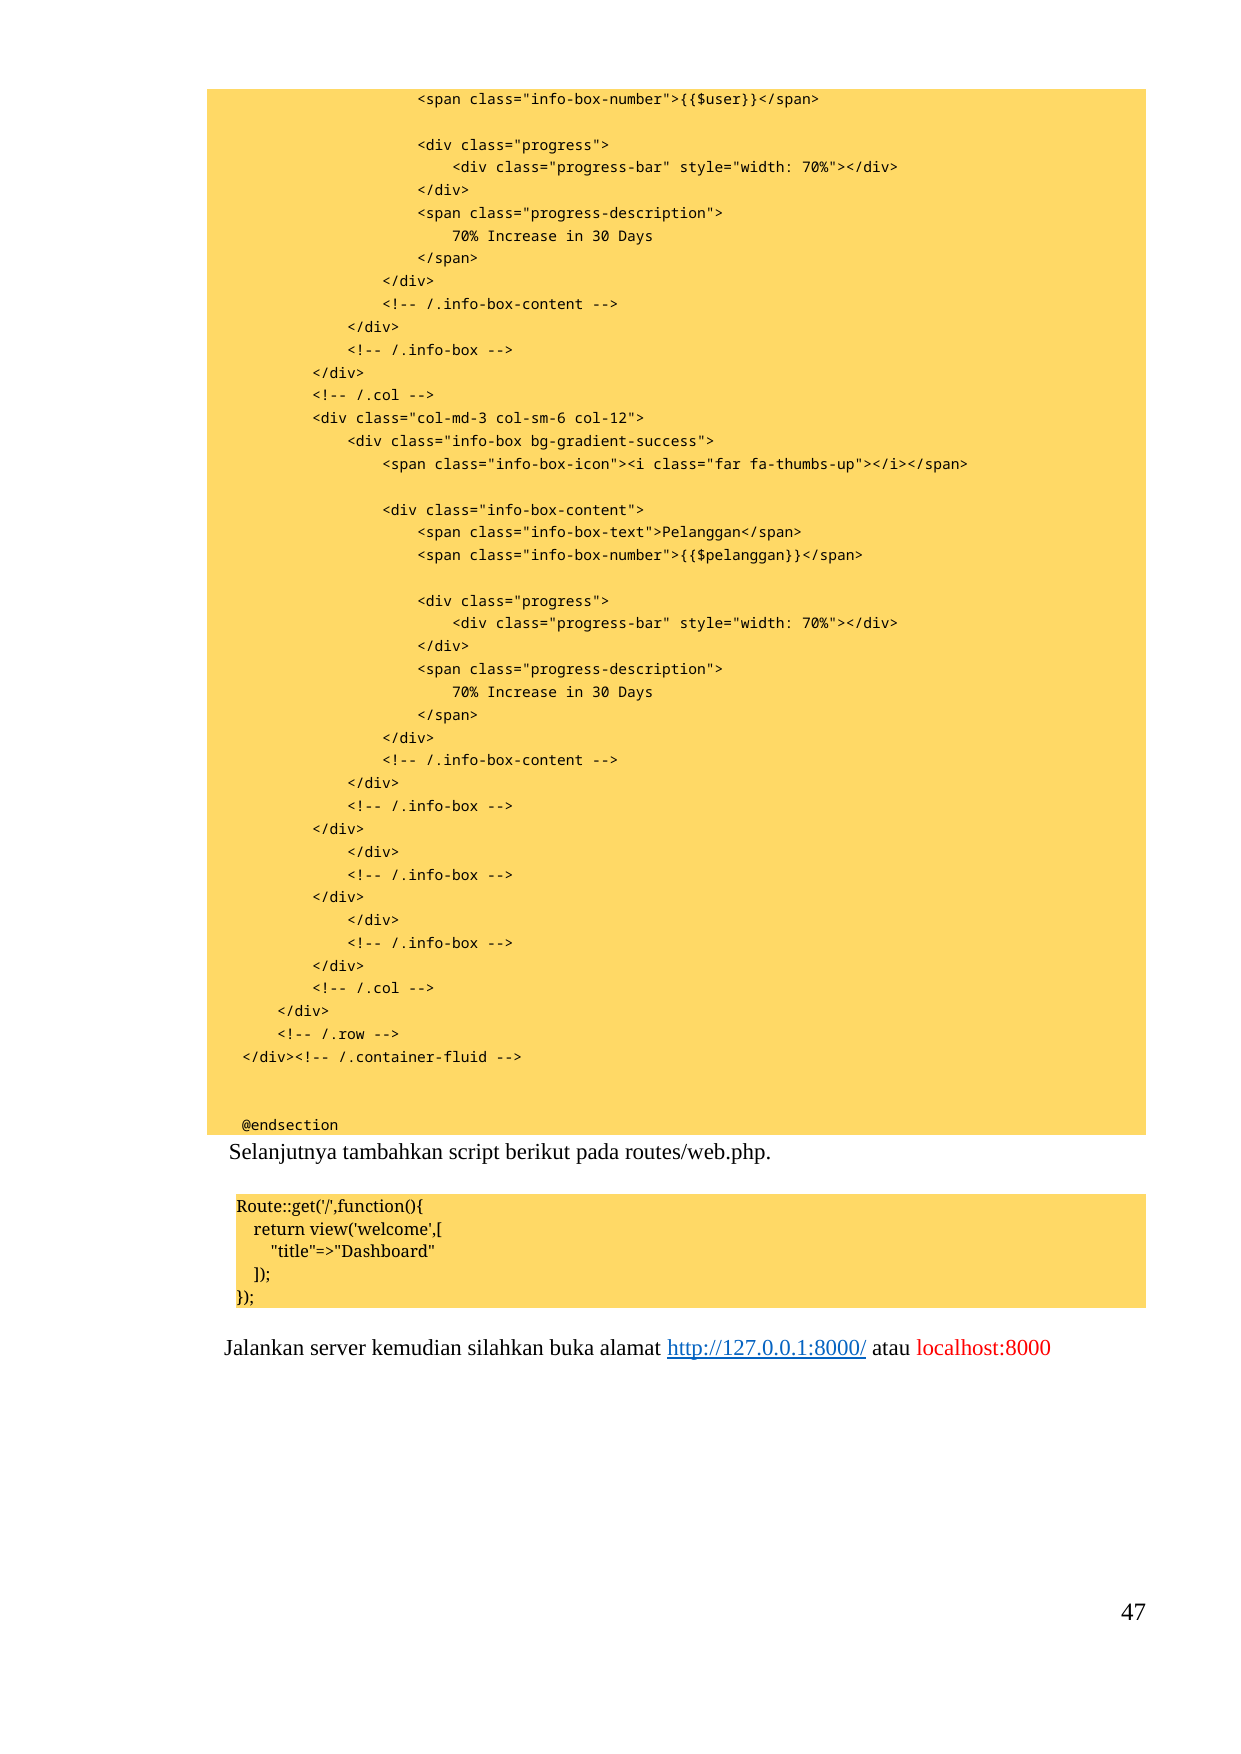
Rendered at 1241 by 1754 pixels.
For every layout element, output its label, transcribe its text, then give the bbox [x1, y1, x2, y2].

text 70% Increase in 30 Days [207, 226, 1146, 245]
text <!-- /.info-box --> [207, 864, 1146, 884]
text </div> [207, 636, 1146, 656]
text <span class="info-box-text">Pelanggan</span> [207, 522, 1146, 542]
text <div class="col-md-3 col-sm-6 col-12"> [207, 408, 1146, 428]
text Jalankan server kemudian silahkan buka alamat http://127.0.0.1:8000/ atau localhost:8000 [207, 1334, 1146, 1361]
text }); [236, 1285, 1146, 1308]
text 70% Increase in 30 Days [207, 682, 1146, 702]
text "title"=>"Dashboard" [236, 1240, 1146, 1263]
text <div class="progress-bar" style="width: 70%"></div> [207, 157, 1146, 177]
text <span class="progress-description"> [207, 203, 1146, 223]
text Route::get('/',function(){ [236, 1194, 1146, 1217]
text </div> [207, 727, 1146, 747]
text <span class="info-box-icon"><i class="far fa-thumbs-up"></i></span> [207, 454, 1146, 473]
text <!-- /.info-box-content --> [207, 750, 1146, 770]
text <div class="progress"> [207, 591, 1146, 610]
text Selanjutnya tambahkan script berikut pada routes/web.php. [177, 1138, 1146, 1164]
text </div> [207, 271, 1146, 291]
text <div class="progress-bar" style="width: 70%"></div> [207, 613, 1146, 633]
text <span class="info-box-number">{{$user}}</span> [207, 89, 1146, 108]
text <!-- /.info-box --> [207, 933, 1146, 953]
text </div><!-- /.container-fluid --> [207, 1047, 1146, 1067]
text return view('welcome',[ [236, 1217, 1146, 1240]
text <!-- /.row --> [207, 1024, 1146, 1044]
text <div class="info-box-content"> [207, 499, 1146, 519]
text </div> [207, 1001, 1146, 1021]
text </div> [207, 317, 1146, 337]
text </span> [207, 248, 1146, 268]
text </span> [207, 704, 1146, 724]
text <!-- /.col --> [207, 385, 1146, 405]
text </div> [207, 180, 1146, 200]
text </div> [207, 887, 1146, 907]
text </div> [207, 956, 1146, 975]
text <span class="info-box-number">{{$pelanggan}}</span> [207, 545, 1146, 565]
text <!-- /.col --> [207, 978, 1146, 998]
text </div> [207, 773, 1146, 793]
text <!-- /.info-box-content --> [207, 294, 1146, 314]
text </div> [207, 841, 1146, 861]
text </div> [207, 910, 1146, 930]
text </div> [207, 819, 1146, 838]
text <div class="progress"> [207, 134, 1146, 154]
text ]); [236, 1263, 1146, 1285]
text <span class="progress-description"> [207, 659, 1146, 679]
text <!-- /.info-box --> [207, 796, 1146, 816]
text <div class="info-box bg-gradient-success"> [207, 431, 1146, 451]
text @endsection [207, 1115, 1146, 1135]
text <!-- /.info-box --> [207, 339, 1146, 359]
text </div> [207, 362, 1146, 382]
